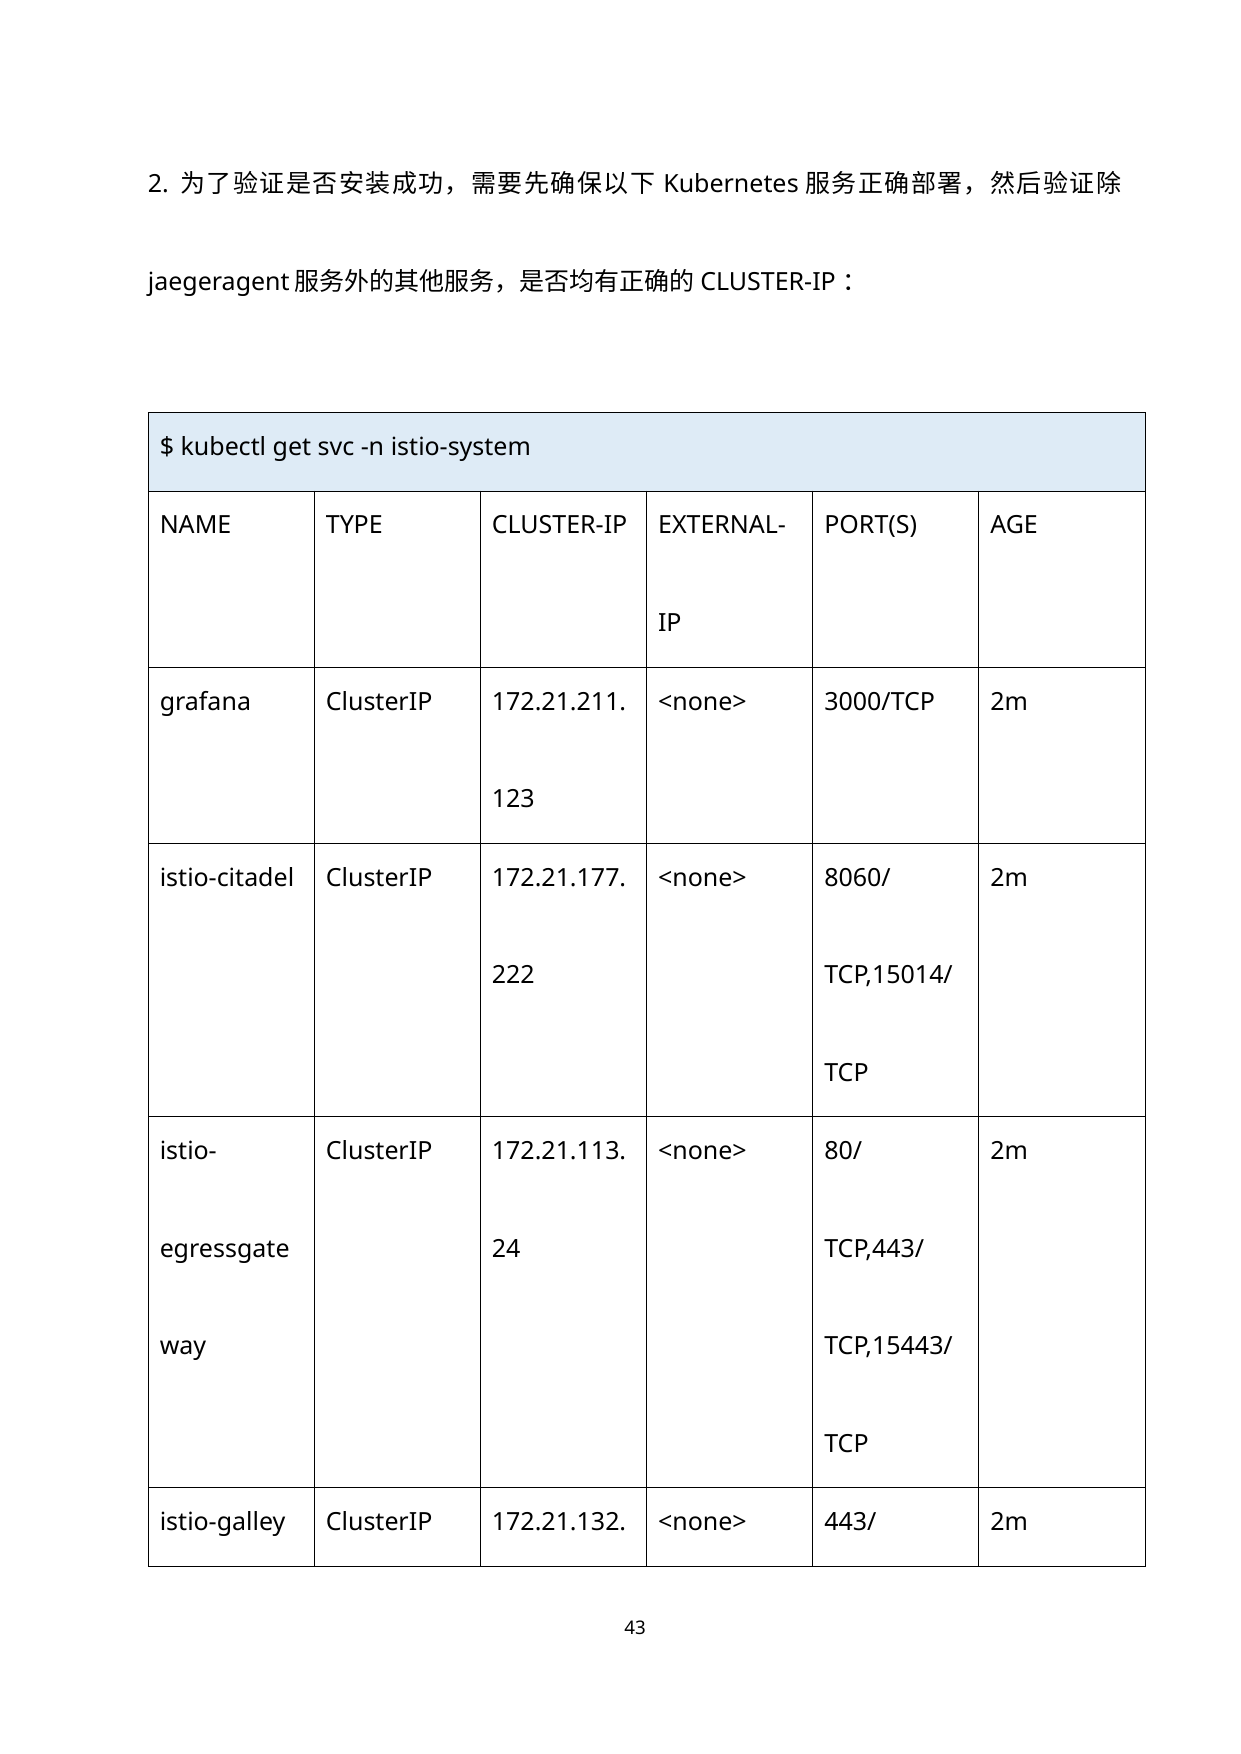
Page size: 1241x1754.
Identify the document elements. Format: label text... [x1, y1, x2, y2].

table_cell AGE [979, 492, 1145, 667]
table_cell 2m [979, 844, 1145, 1116]
table_cell 80/TCP,443/TCP,15443/TCP [813, 1117, 978, 1487]
table_cell <none> [647, 1488, 812, 1566]
table_cell CLUSTER-IP [481, 492, 646, 667]
table_cell <none> [647, 668, 812, 843]
table_cell ClusterIP [315, 844, 480, 1116]
table_cell 172.21.132.247 [481, 1488, 646, 1566]
table_cell istio-egressgateway [149, 1117, 314, 1487]
table_cell 172.21.211.123 [481, 668, 646, 843]
table_cell NAME [149, 492, 314, 667]
table_cell 3000/TCP [813, 668, 978, 843]
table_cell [813, 1488, 978, 1566]
table_cell 172.21.177.222 [481, 844, 646, 1116]
table_header $ kubectl get svc -n istio-system [149, 413, 1145, 491]
table_cell EXTERNAL-IP [647, 492, 812, 667]
table_cell ClusterIP [315, 1488, 480, 1566]
table_cell 8060/TCP,15014/TCP [813, 844, 978, 1116]
table_cell istio-galley [149, 1488, 314, 1566]
table_cell <none> [647, 844, 812, 1116]
table_cell <none> [647, 1117, 812, 1487]
table_cell PORT(S) [813, 492, 978, 667]
table_cell grafana [149, 668, 314, 843]
table_cell istio-citadel [149, 844, 314, 1116]
table_cell 2m [979, 1117, 1145, 1487]
list 为了验证是否安装成功，需要先确保以下Kubernetes服务正确部署，然后验证除 jaegeragent服务外的其他服务，是否均有正确的 CLUSTER-IP ： [148, 149, 1122, 312]
table_cell ClusterIP [315, 1117, 480, 1487]
table_cell ClusterIP [315, 668, 480, 843]
table_cell 2m [979, 1488, 1145, 1566]
table_cell 172.21.113.24 [481, 1117, 646, 1487]
table_cell 2m [979, 668, 1145, 843]
table_cell TYPE [315, 492, 480, 667]
